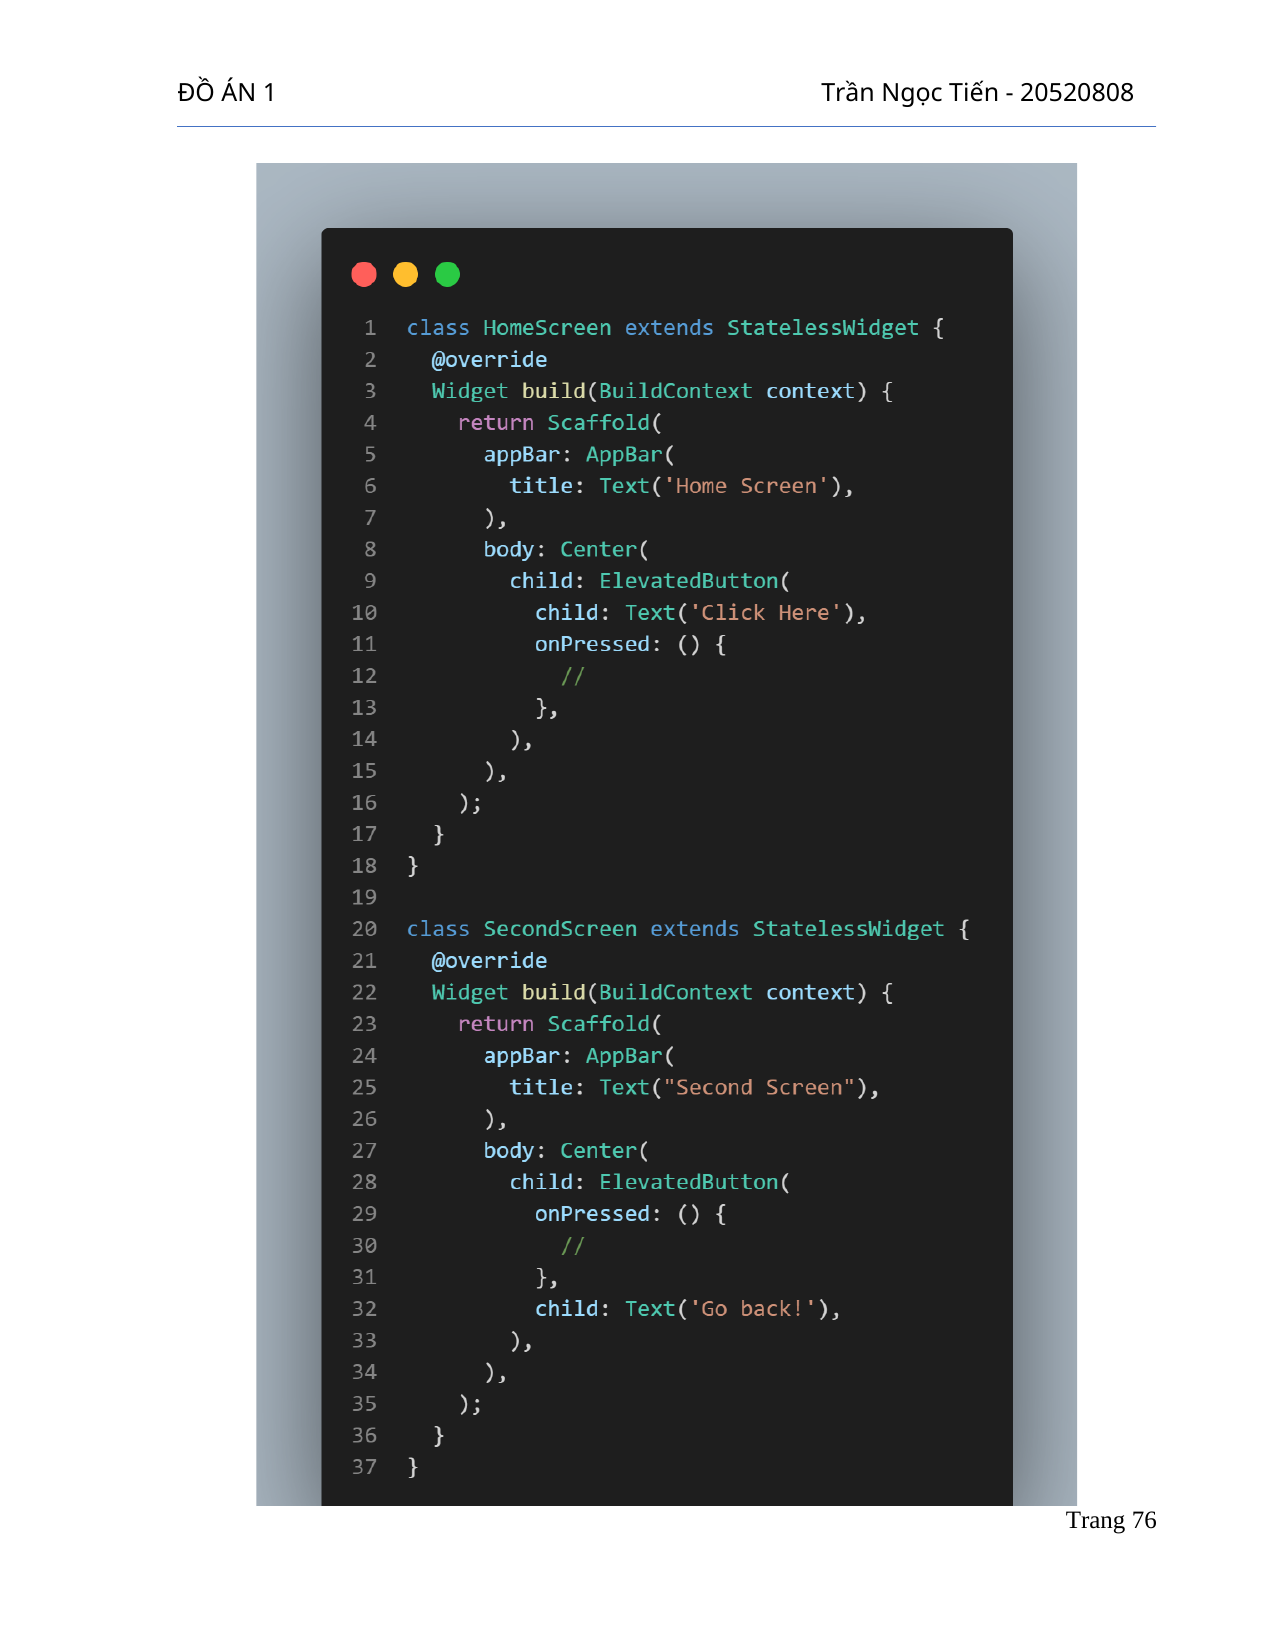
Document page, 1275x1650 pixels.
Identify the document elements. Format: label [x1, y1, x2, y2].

picture [256, 163, 1078, 1506]
